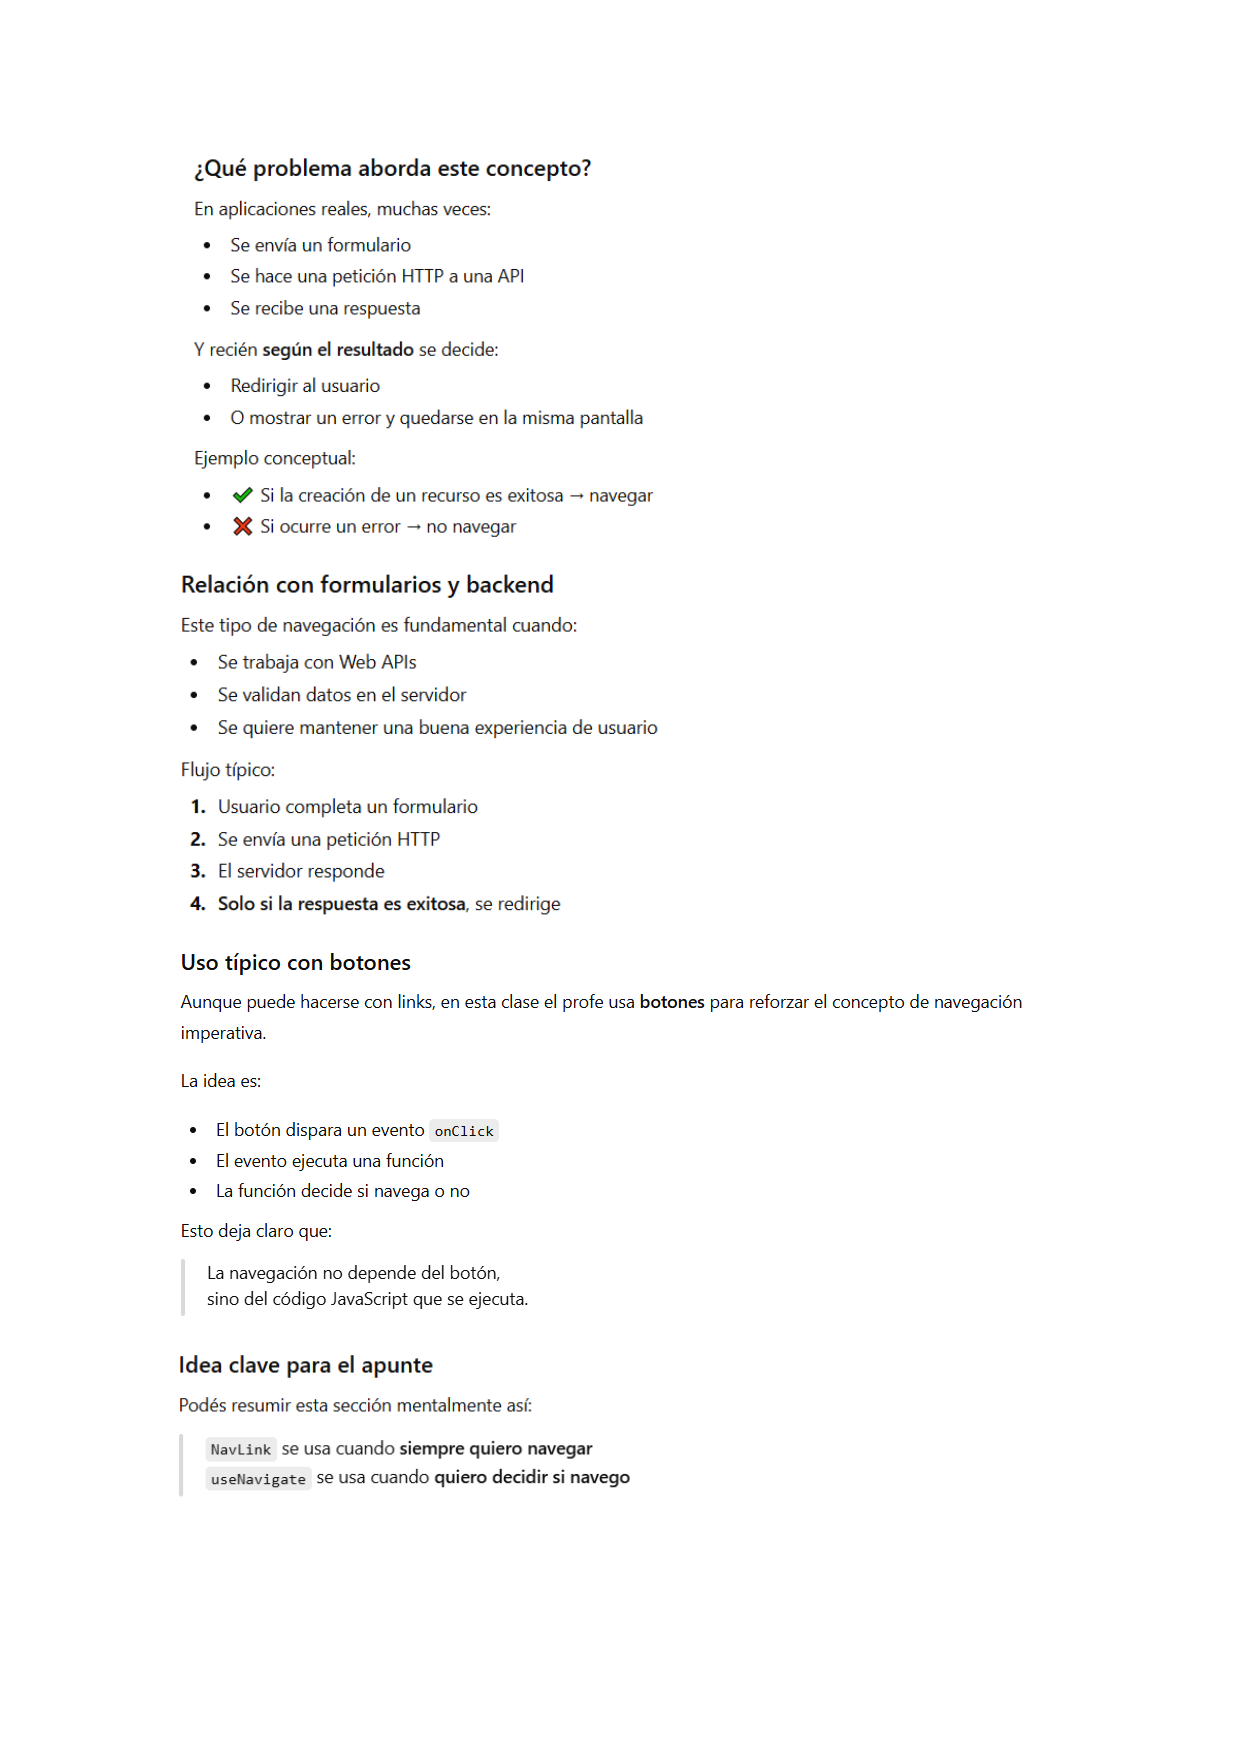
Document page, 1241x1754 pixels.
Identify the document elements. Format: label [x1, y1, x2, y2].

picture [177, 147, 1063, 544]
picture [177, 1346, 1063, 1519]
picture [177, 562, 1063, 926]
picture [177, 944, 1063, 1328]
